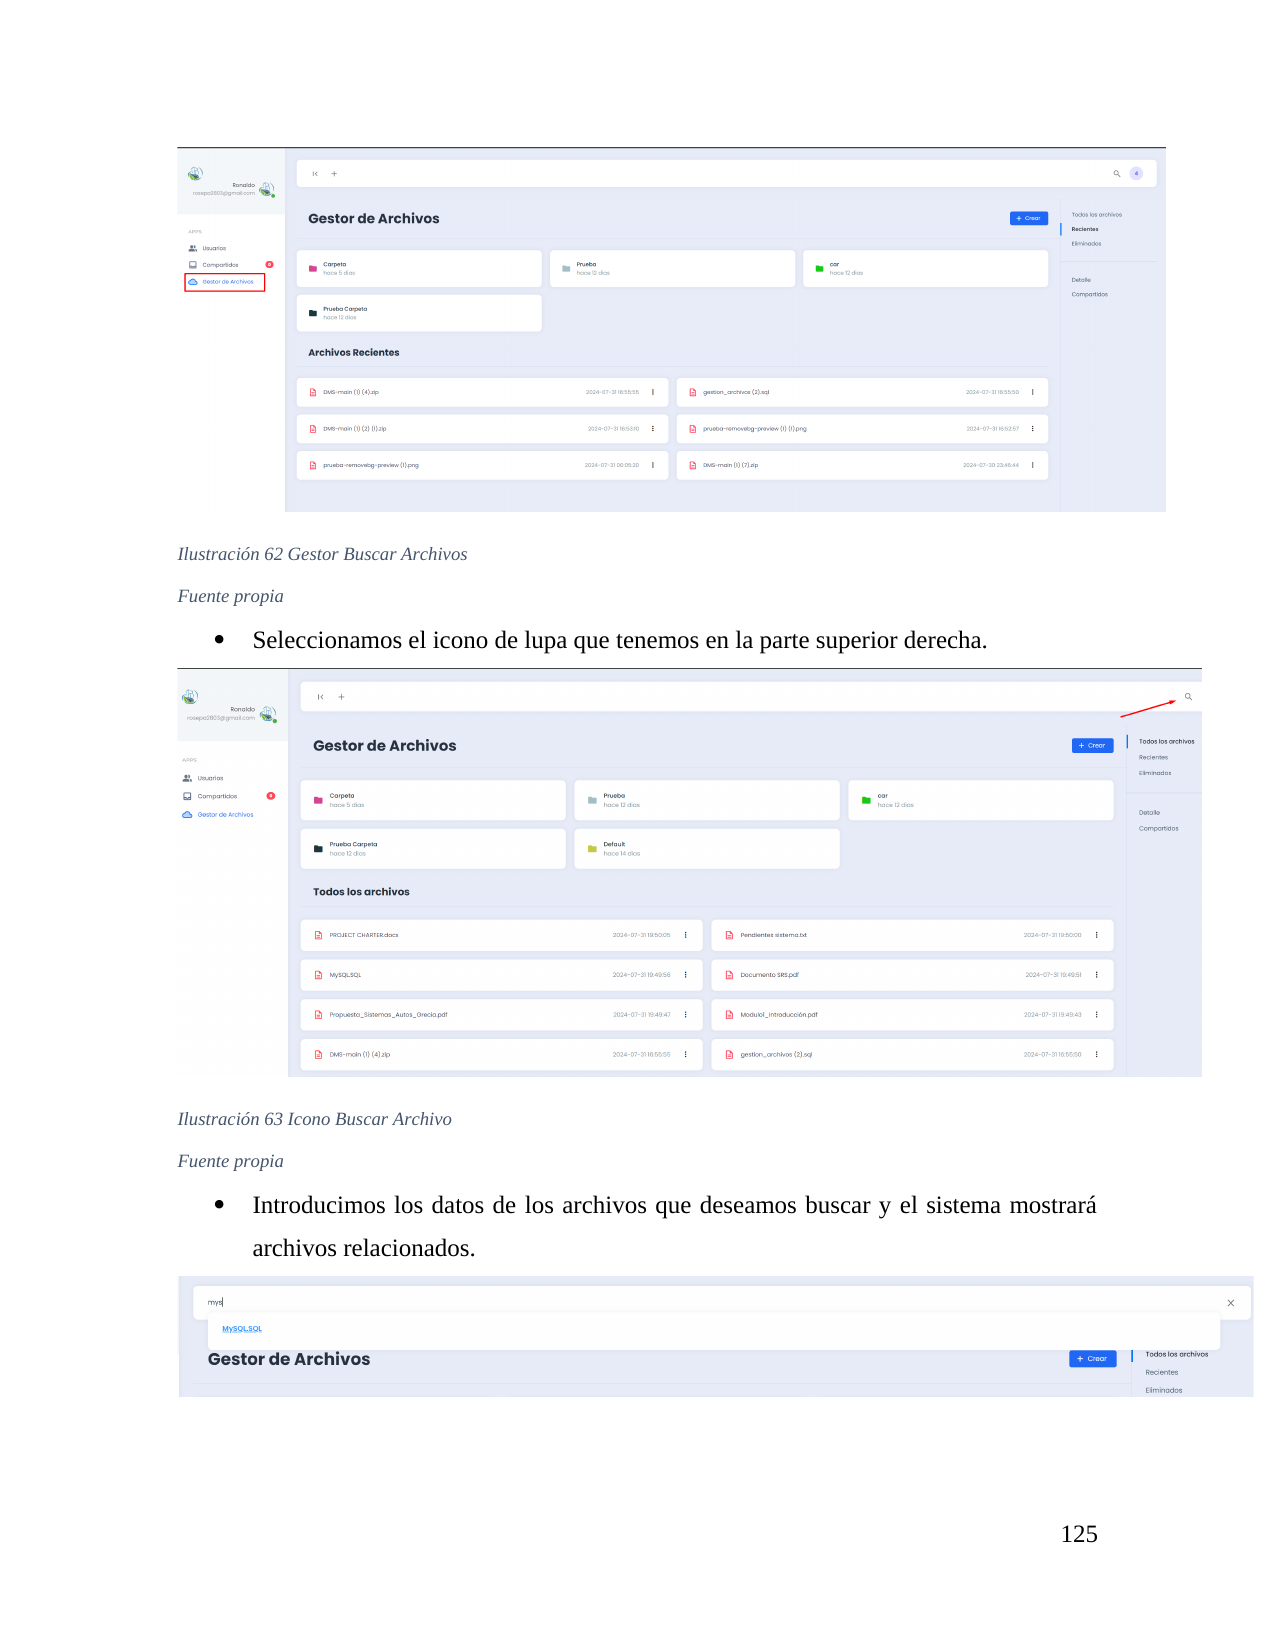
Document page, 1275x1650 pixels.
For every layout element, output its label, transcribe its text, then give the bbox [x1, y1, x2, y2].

picture [177, 1276, 1254, 1397]
picture [177, 147, 1166, 512]
text Ilustración 62 Gestor Buscar Archivos [177, 543, 1098, 564]
picture [177, 668, 1202, 1077]
text Fuente propia [177, 1150, 1098, 1172]
list Introducimos los datos de los archivos que deseamos buscar y el sistema mostrará archivos relacionados. [215, 1190, 1098, 1262]
text Ilustración 63 Icono Buscar Archivo [177, 1108, 1098, 1129]
list Seleccionamos el icono de lupa que tenemos en la parte superior derecha. [215, 625, 1098, 654]
text Fuente propia [177, 585, 1098, 607]
